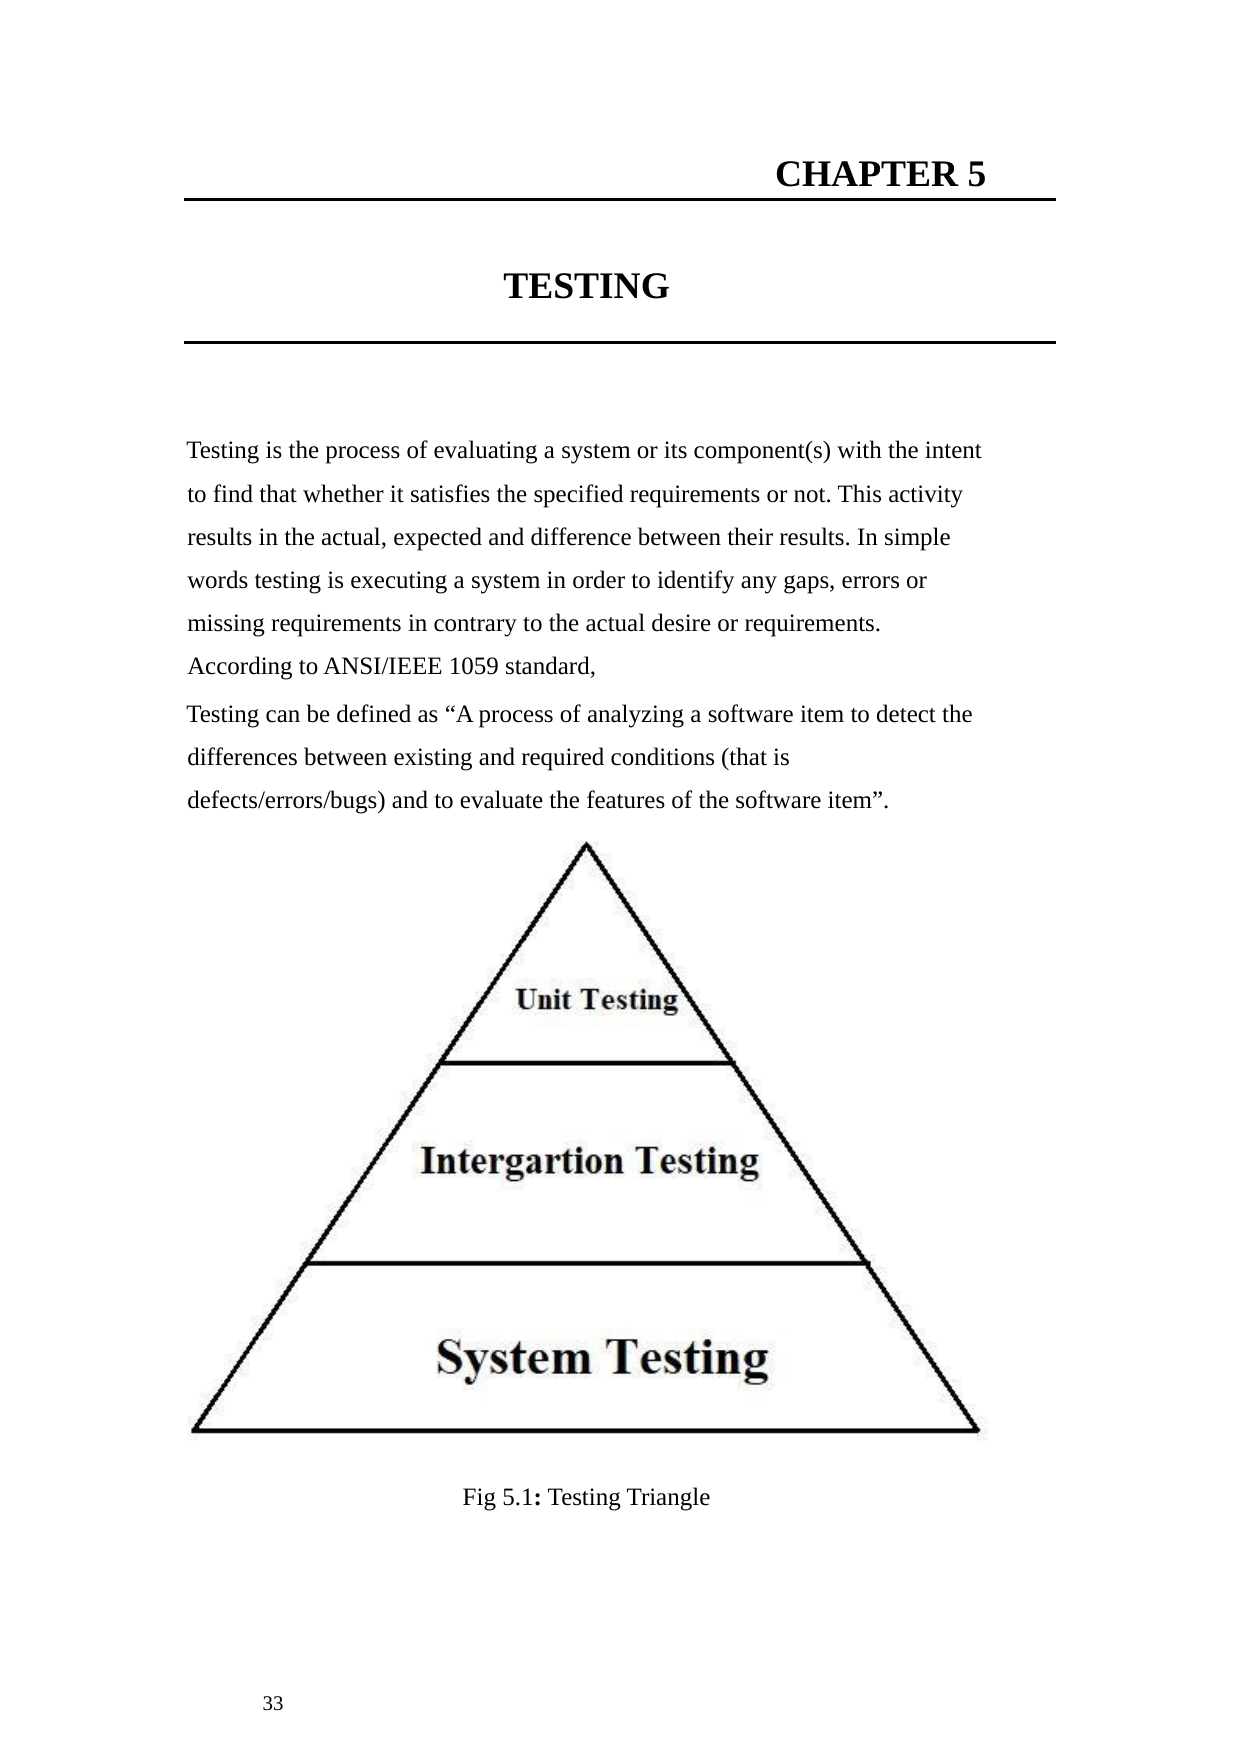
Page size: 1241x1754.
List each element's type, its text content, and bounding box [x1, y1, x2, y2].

text Testing can be defined as “A process of analyzing a software item to detect the differences between existing and required conditions (that is defects/errors/bugs) and to evaluate the features of the software item”. [186, 699, 985, 814]
text Fig 5.1: Testing Triangle [187, 1482, 985, 1511]
subtitle TESTING [187, 263, 985, 306]
subtitle CHAPTER 5 [187, 151, 986, 194]
text Testing is the process of evaluating a system or its component(s) with the intent to find that whether it satisfies the specified requirements or not. This activity results in the actual, expected and difference between their results. In simple words testing is executing a system in order to identify any gaps, errors or missing requirements in contrary to the actual desire or requirements. According to ANSI/IEEE 1059 standard, [186, 436, 986, 680]
picture [187, 828, 996, 1460]
